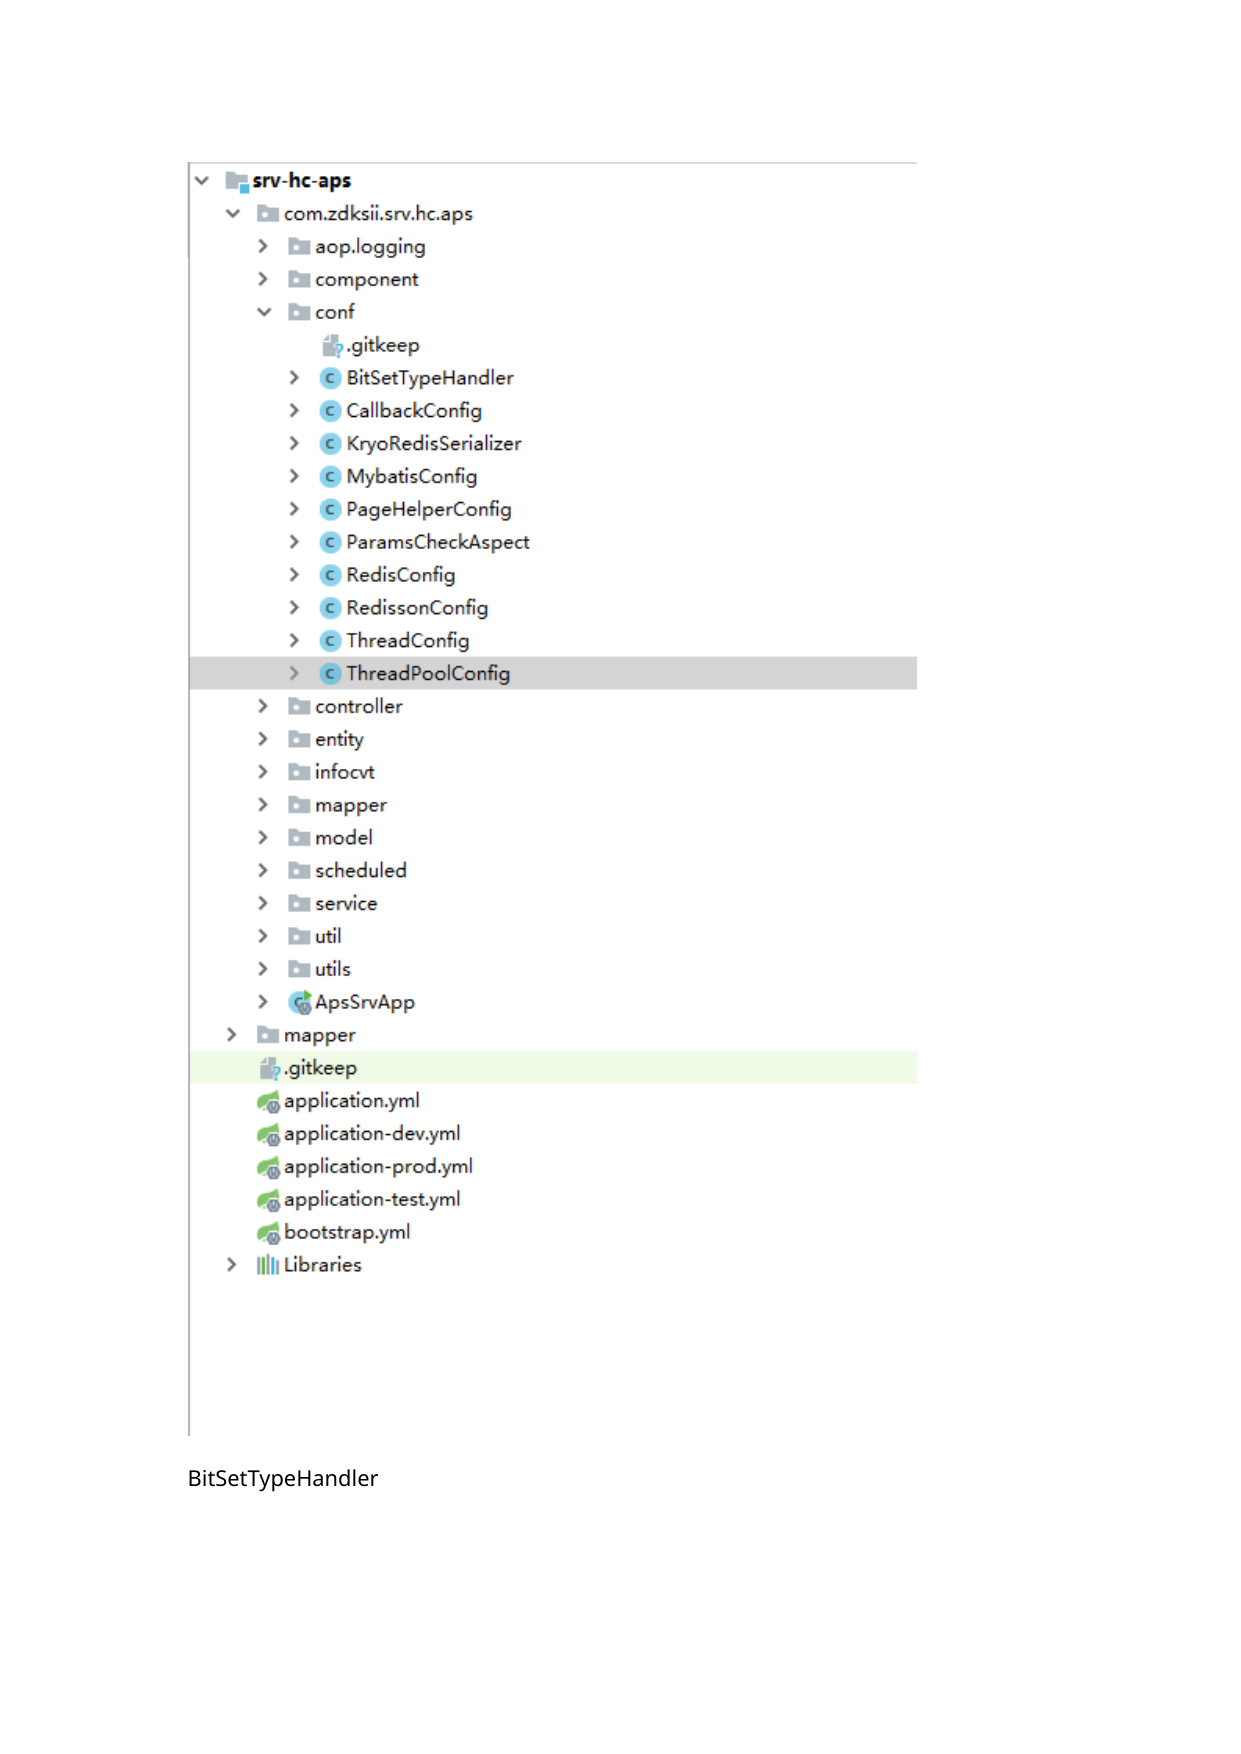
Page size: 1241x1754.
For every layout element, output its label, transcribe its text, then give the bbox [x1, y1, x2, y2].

text BitSetTypeHandler [187, 1462, 1053, 1494]
picture [187, 162, 918, 1436]
